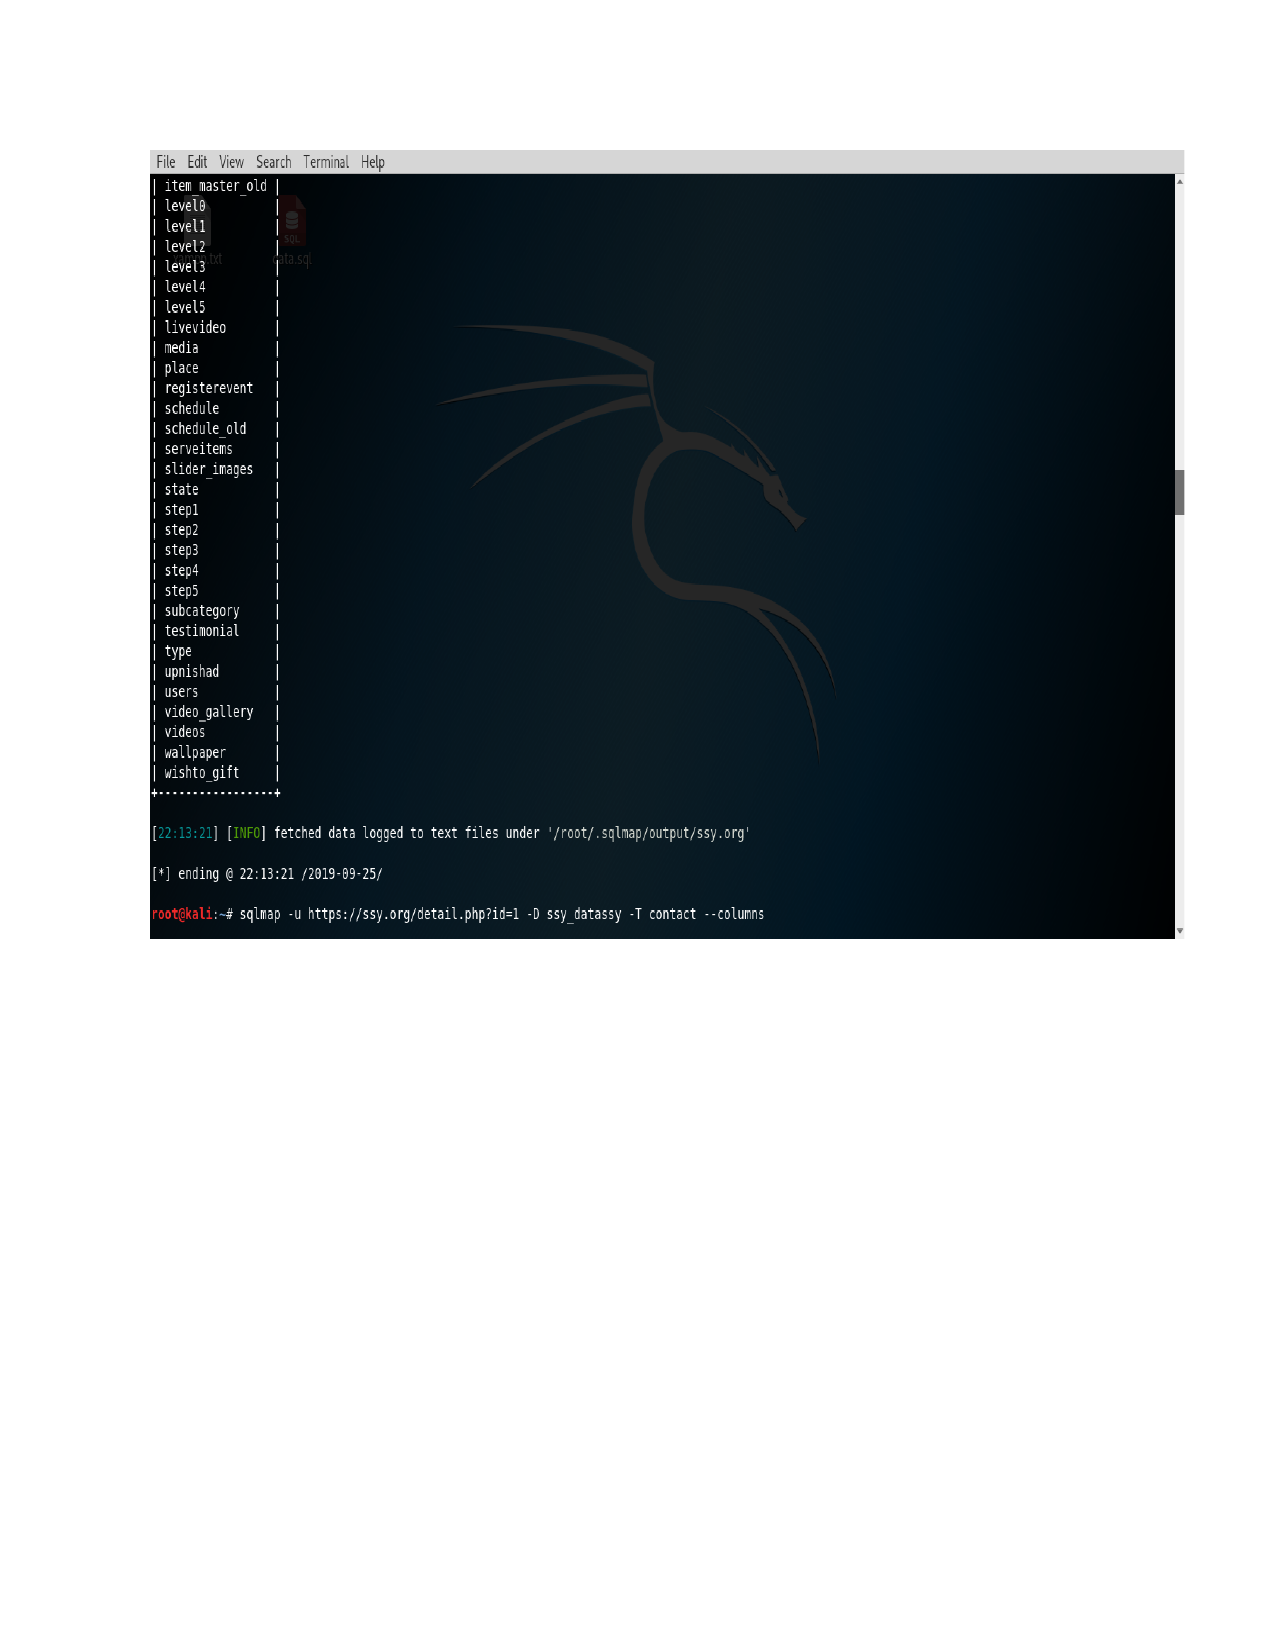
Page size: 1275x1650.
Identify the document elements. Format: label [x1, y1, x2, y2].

picture [150, 150, 1185, 939]
